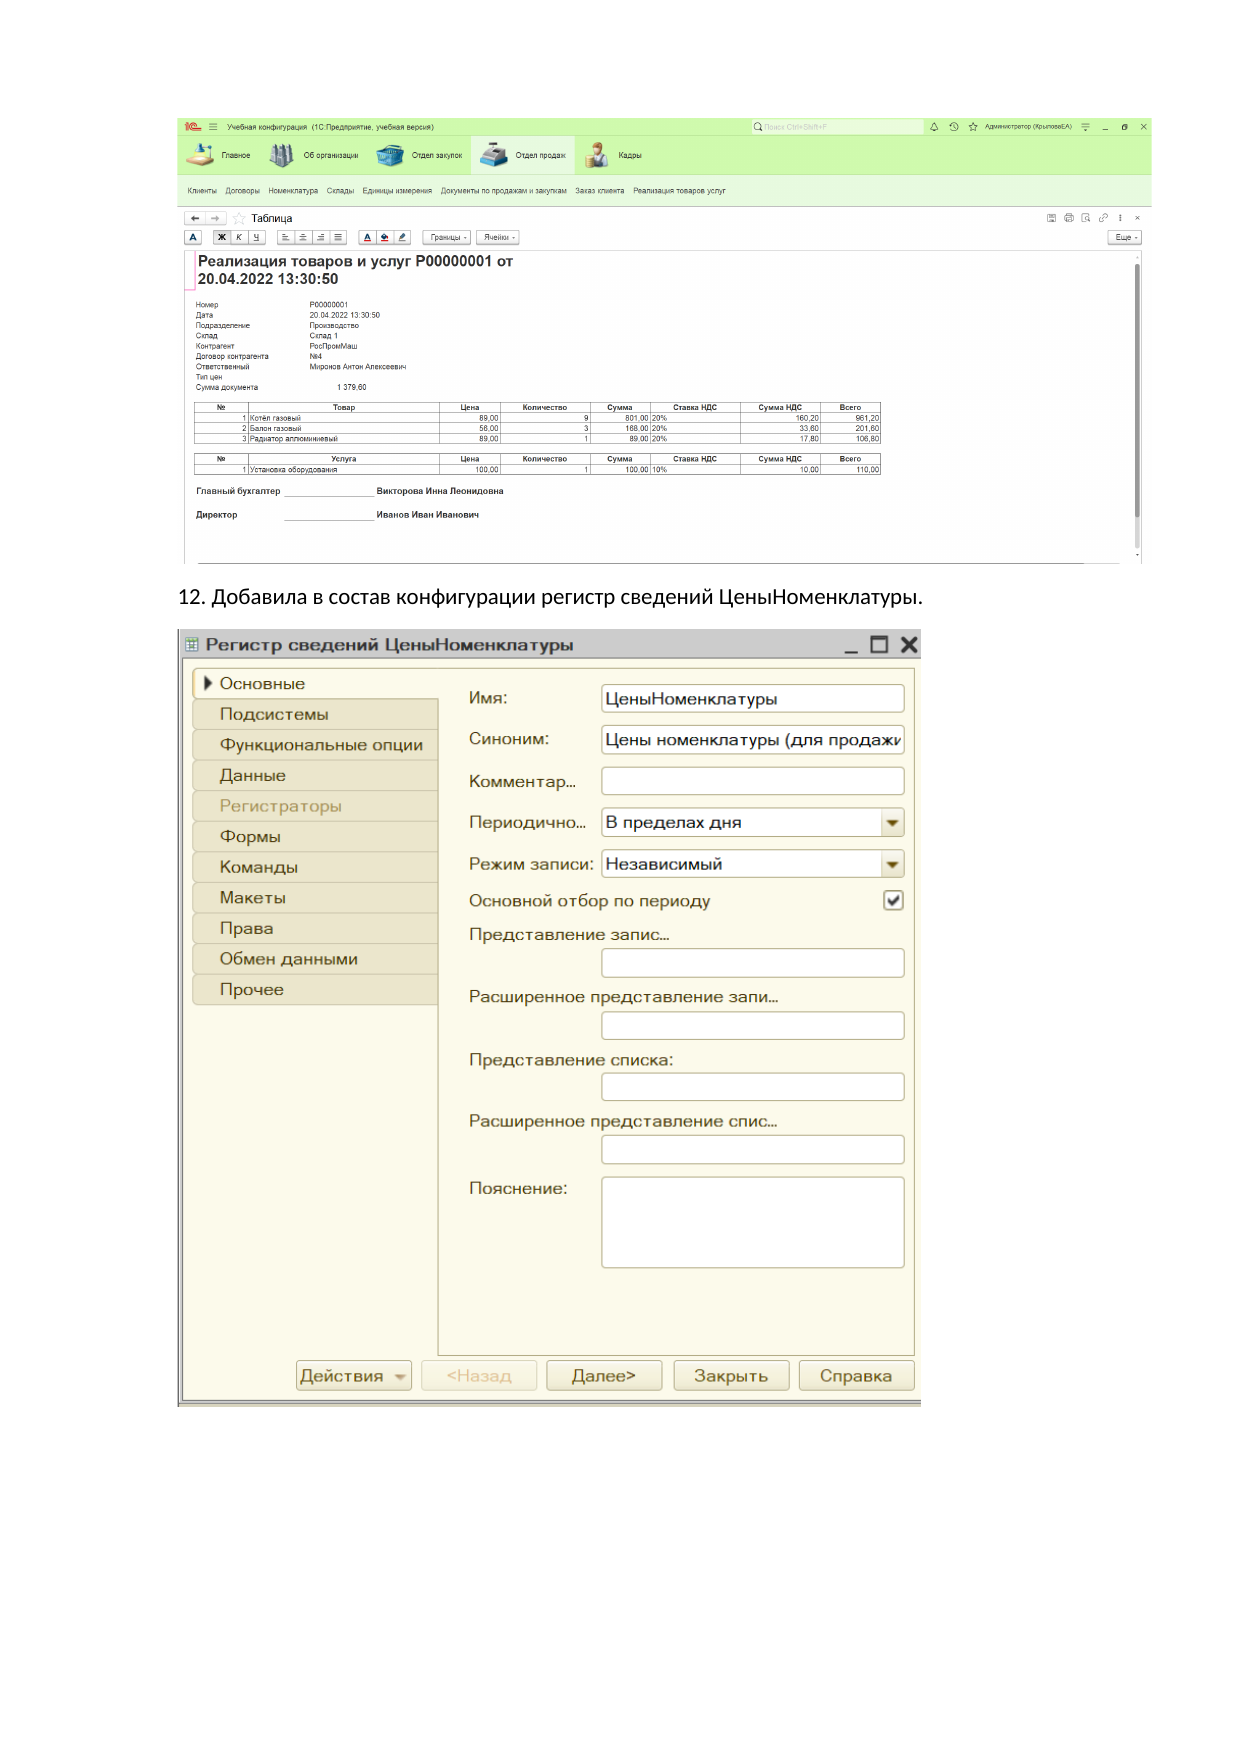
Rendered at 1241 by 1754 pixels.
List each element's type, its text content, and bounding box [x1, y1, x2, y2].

picture [177, 118, 1152, 564]
picture [177, 629, 921, 1407]
text 12. Добавила в состав конфигурации регистр сведений ЦеныНоменклатуры. [177, 582, 1152, 610]
